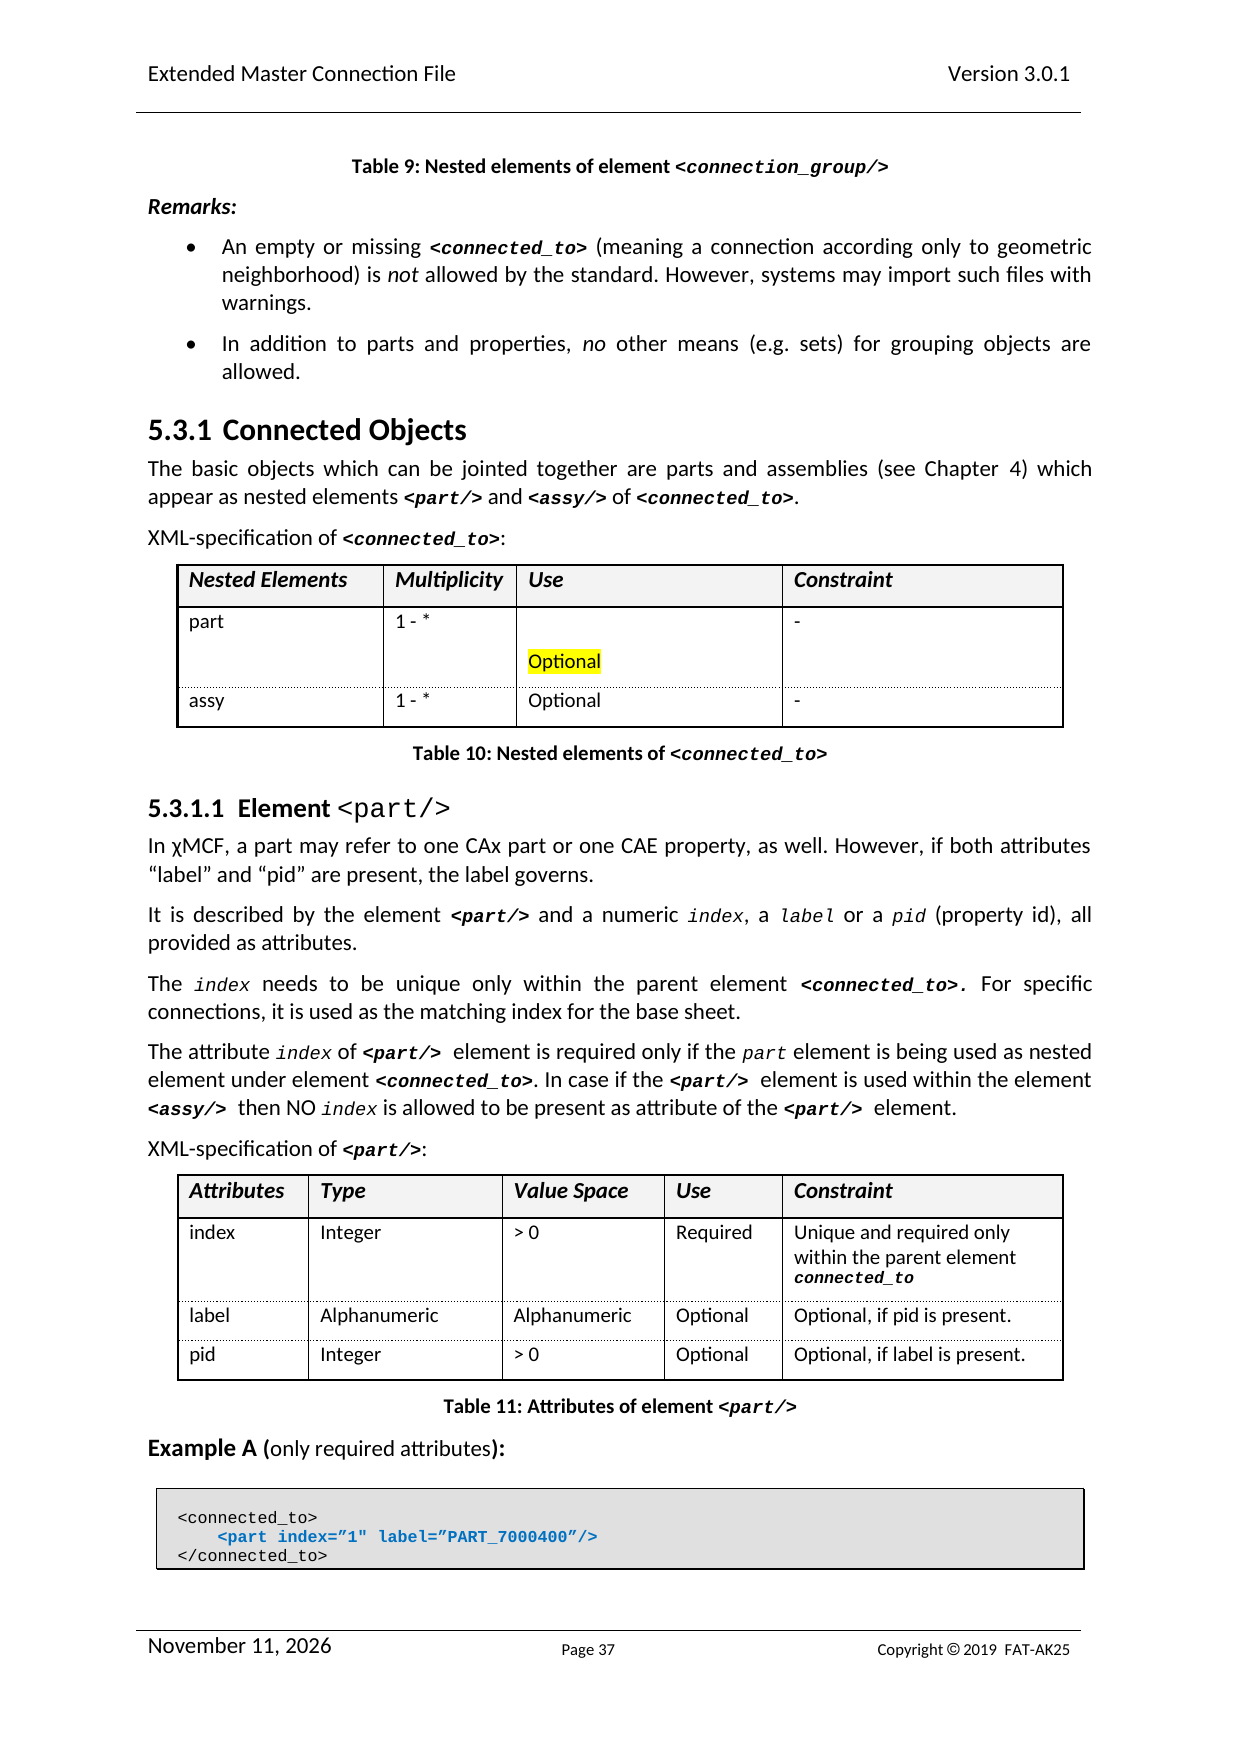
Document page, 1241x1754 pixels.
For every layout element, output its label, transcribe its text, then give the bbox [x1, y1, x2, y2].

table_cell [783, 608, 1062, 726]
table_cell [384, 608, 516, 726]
text <connected_to> [157, 1506, 1083, 1525]
text <part index=”1" label=”PART_7000400”/> [157, 1525, 1083, 1544]
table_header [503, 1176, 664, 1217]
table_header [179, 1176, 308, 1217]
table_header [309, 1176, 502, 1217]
text XML-specification of <part/>: [148, 1134, 1092, 1162]
text The attribute index of <part/> element is required only if the part element is being used as nested element under element <connected_to>. In case if the <part/> element is used within the element <assy/> then NO index is allowed to be present as attribute of the <part/> element. [148, 1037, 1092, 1121]
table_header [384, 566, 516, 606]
list An empty or missing <connected_to> (meaning a connection according only to geometric neighborhood) is not allowed by the standard. However, systems may import such files with warnings. [185, 232, 1092, 317]
text XML-specification of <connected_to>: [148, 523, 1092, 551]
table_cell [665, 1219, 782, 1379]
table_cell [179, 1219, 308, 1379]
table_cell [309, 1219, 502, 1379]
list In addition to parts and properties, no other means (e.g. sets) for grouping objects are allowed. [185, 329, 1092, 385]
text The index needs to be unique only within the parent element <connected_to>. For specific connections, it is used as the matching index for the base sheet. [148, 969, 1092, 1025]
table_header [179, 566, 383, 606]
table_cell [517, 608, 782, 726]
text The basic objects which can be jointed together are parts and assemblies (see Chapter 4) which appear as nested elements <part/> and <assy/> of <connected_to>. [148, 454, 1092, 511]
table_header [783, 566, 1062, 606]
text Table 10: Nested elements of <connected_to> [148, 740, 1092, 766]
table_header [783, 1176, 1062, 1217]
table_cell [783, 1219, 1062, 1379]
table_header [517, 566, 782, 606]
subtitle Element <part/> [148, 791, 1092, 825]
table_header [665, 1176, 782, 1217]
text Example A (only required attributes): [148, 1432, 1092, 1463]
text Table 11: Attributes of element <part/> [148, 1394, 1092, 1419]
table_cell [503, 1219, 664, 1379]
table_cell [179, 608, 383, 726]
text It is described by the element <part/> and a numeric index, a label or a pid (property id), all provided as attributes. [148, 900, 1092, 956]
text </connected_to> [157, 1544, 1083, 1568]
text Table 9: Nested elements of element <connection_group/> [148, 154, 1092, 179]
subtitle Connected Objects [148, 410, 1092, 448]
text In χMCF, a part may refer to one CAx part or one CAE property, as well. However, if both attributes “label” and “pid” are present, the label governs. [148, 832, 1092, 888]
text Remarks: [148, 192, 1092, 220]
